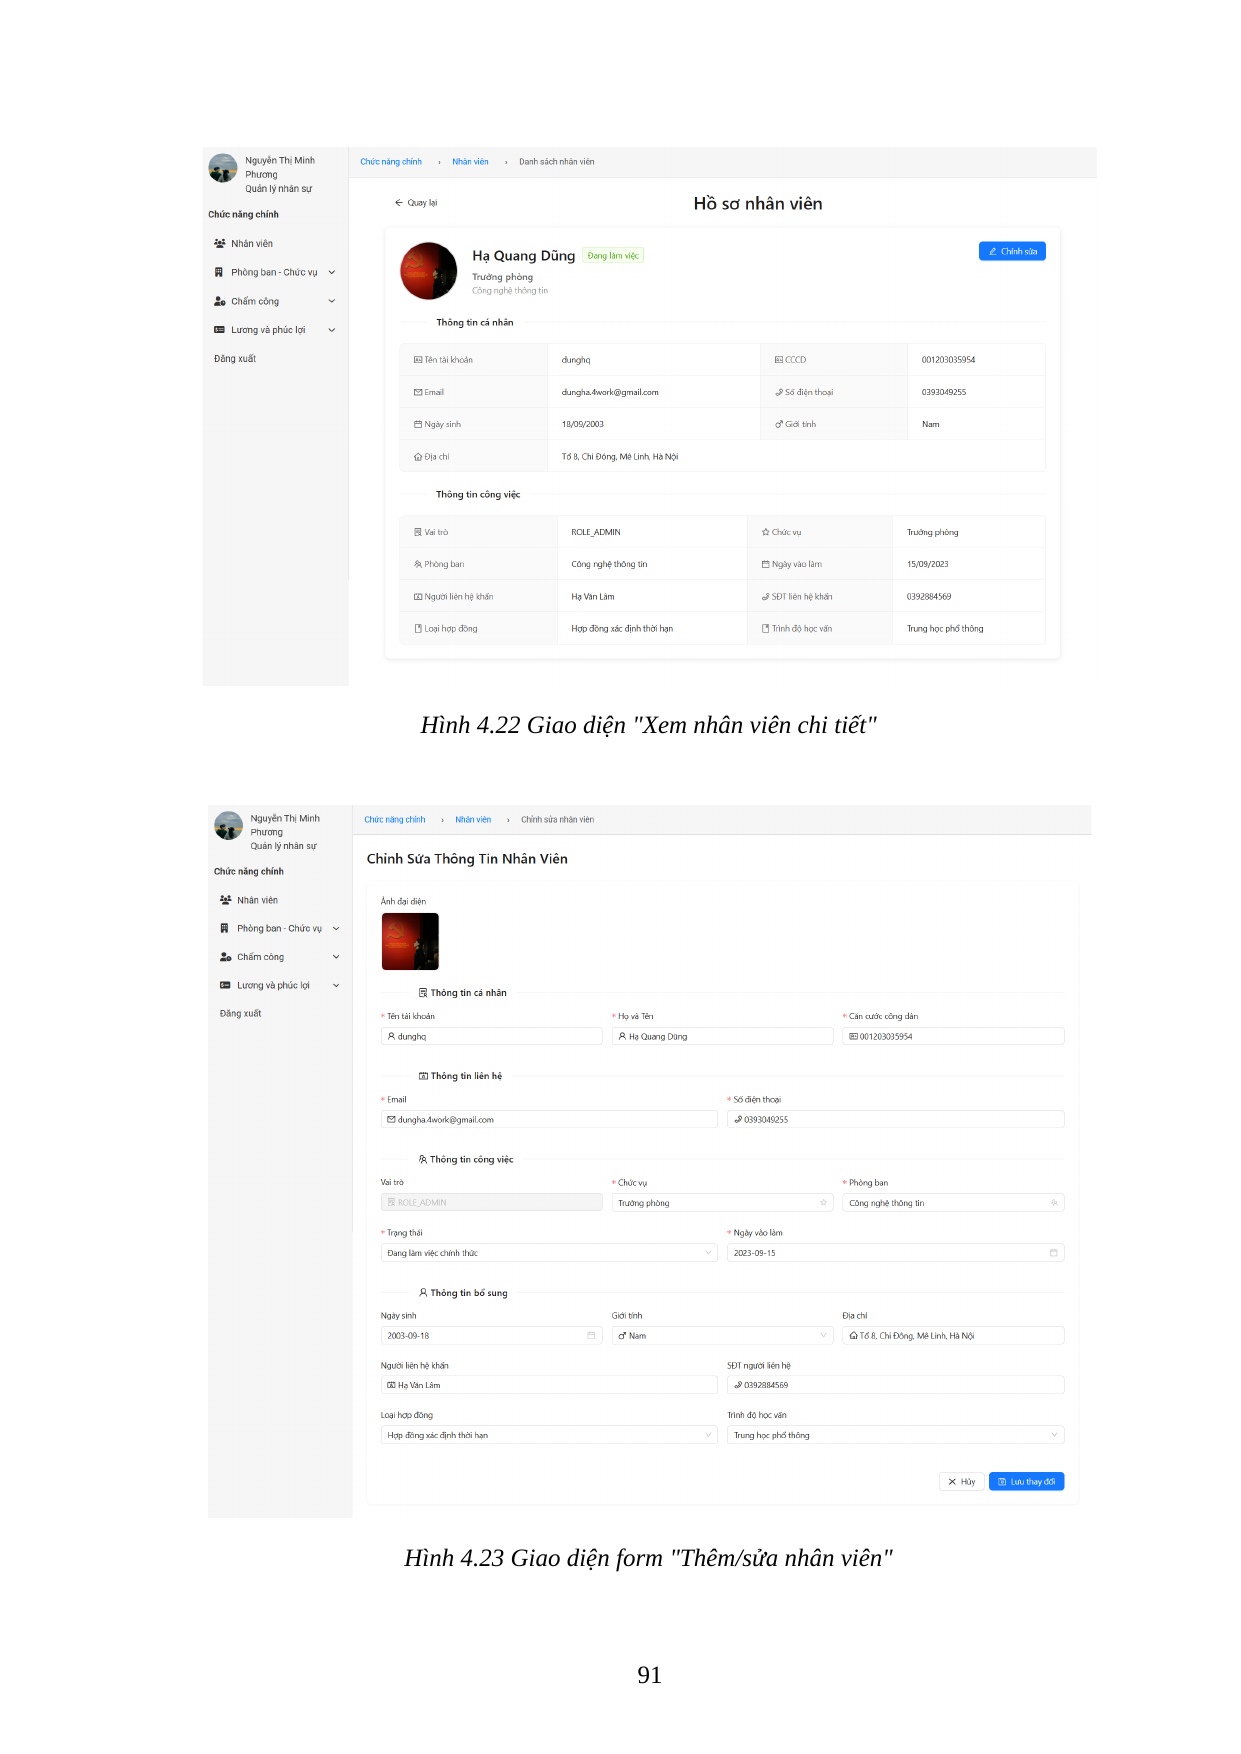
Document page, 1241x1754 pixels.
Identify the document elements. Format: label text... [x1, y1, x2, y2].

picture [202, 147, 1097, 686]
text Hình . Giao diện form "Thêm/sửa nhân viên" [177, 1543, 1122, 1572]
text Hình . Giao diện "Xem nhân viên chi tiết" [177, 710, 1122, 739]
picture [208, 805, 1092, 1518]
